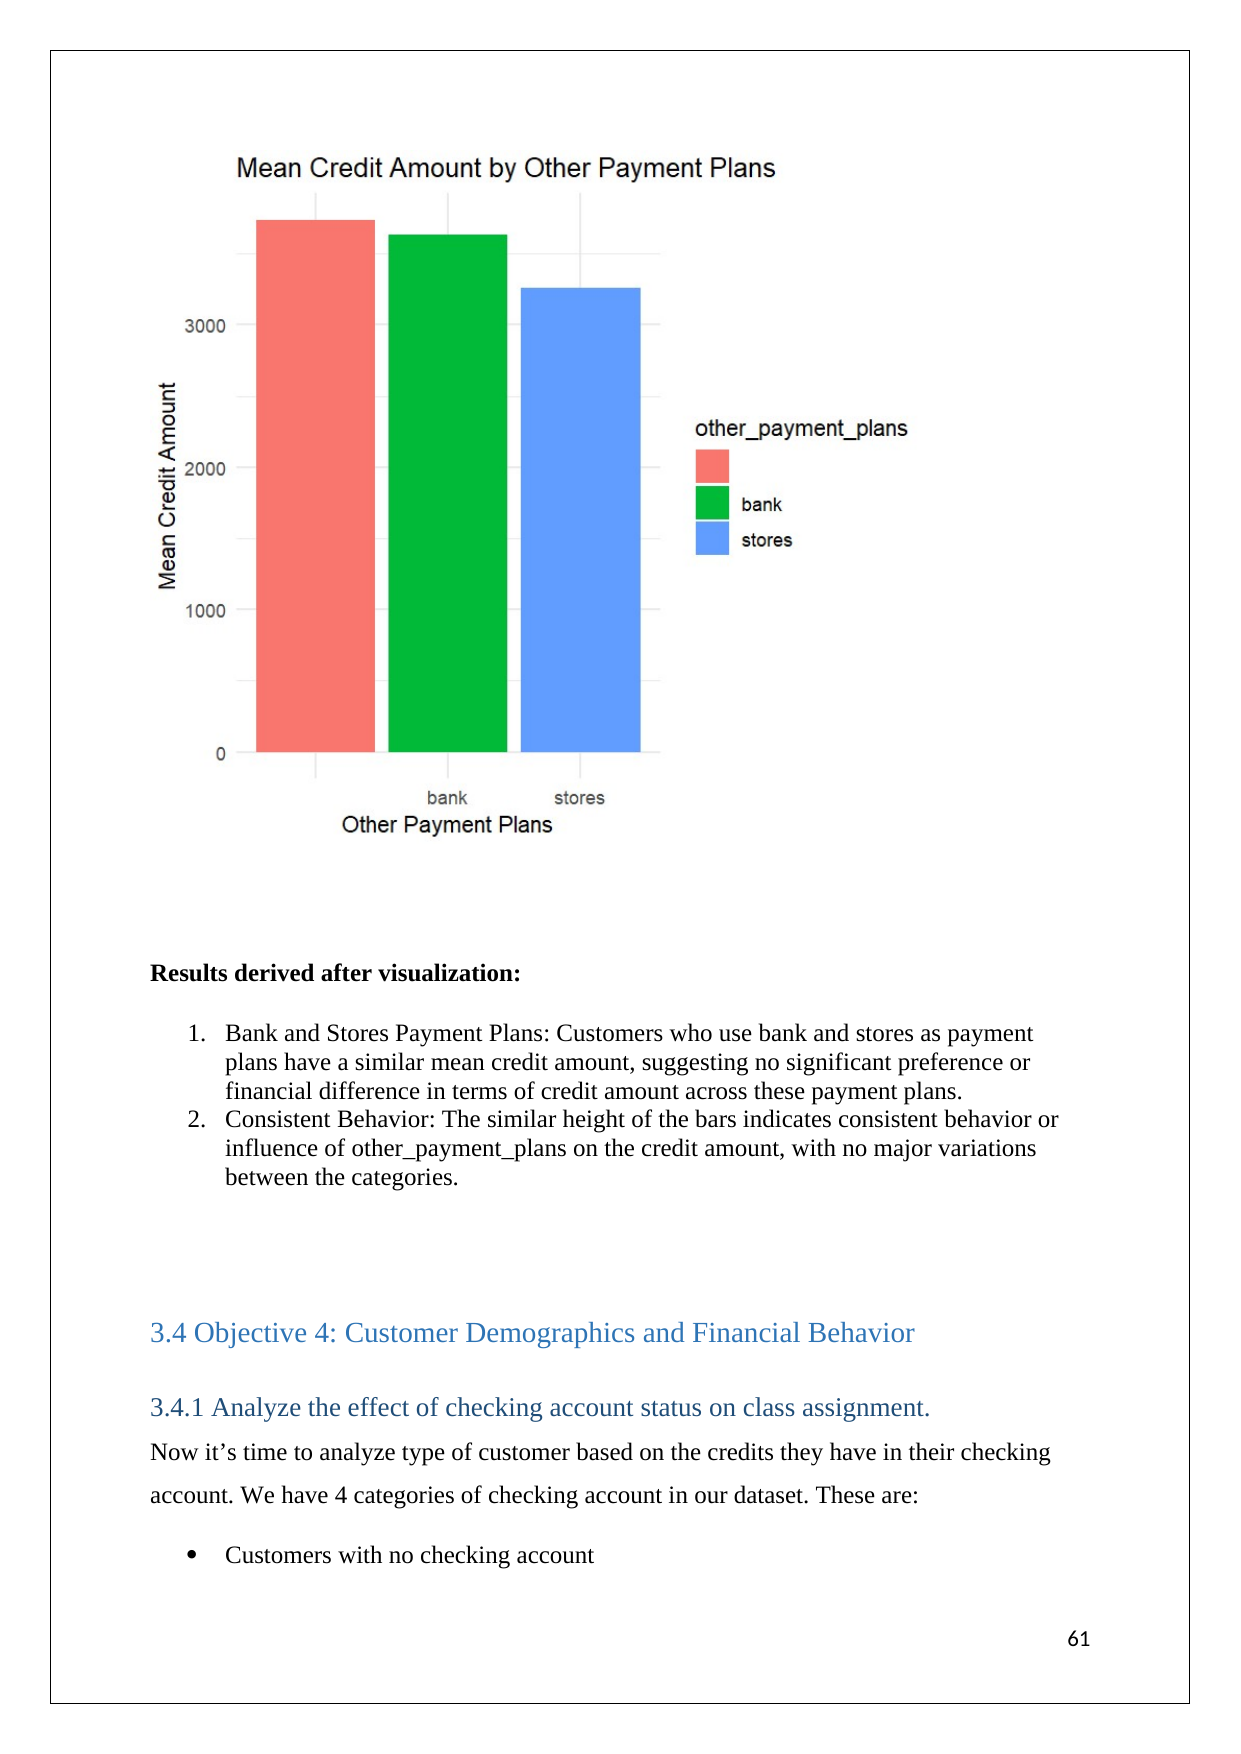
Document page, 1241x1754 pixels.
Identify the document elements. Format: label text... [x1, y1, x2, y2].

picture [150, 150, 926, 844]
text Now it’s time to analyze type of customer based on the credits they have in their checking account. We have 4 categories of checking account in our dataset. These are: [150, 1437, 1090, 1509]
subtitle 3.4.1 Analyze the effect of checking account status on class assignment. [150, 1391, 1090, 1422]
text Results derived after visualization: [150, 958, 1090, 987]
subtitle 3.4 Objective 4: Customer Demographics and Financial Behavior [150, 1315, 1090, 1349]
list Consistent Behavior: The similar height of the bars indicates consistent behavior or influence of other_payment_plans on the credit amount, with no major variations between the categories. [187, 1104, 1090, 1191]
list Customers with no checking account [187, 1540, 1090, 1569]
list Bank and Stores Payment Plans: Customers who use bank and stores as payment plans have a similar mean credit amount, suggesting no significant preference or financial difference in terms of credit amount across these payment plans. [187, 1018, 1090, 1104]
